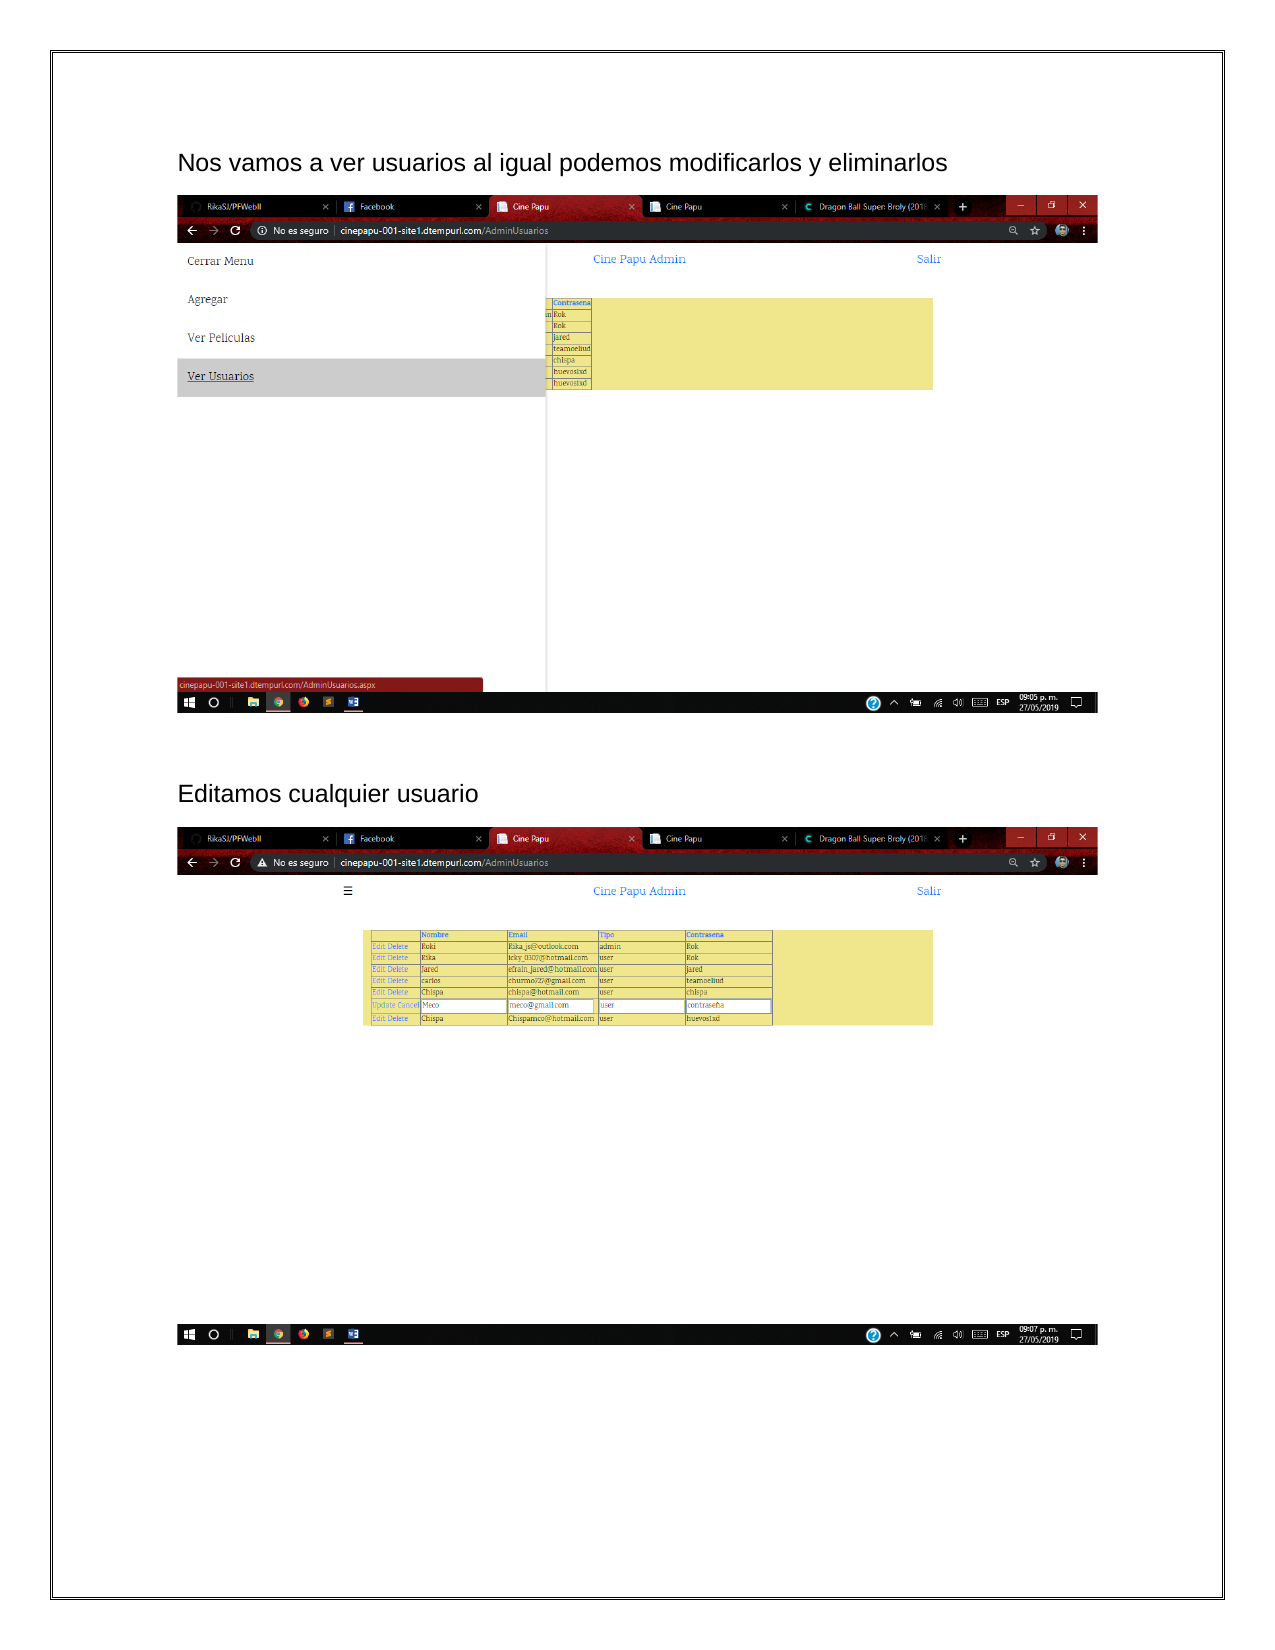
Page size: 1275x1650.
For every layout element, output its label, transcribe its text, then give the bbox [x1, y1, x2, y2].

picture [177, 195, 1098, 713]
picture [177, 827, 1098, 1345]
text Nos vamos a ver usuarios al igual podemos modificarlos y eliminarlos [177, 148, 1098, 176]
text Editamos cualquier usuario [177, 779, 1098, 808]
